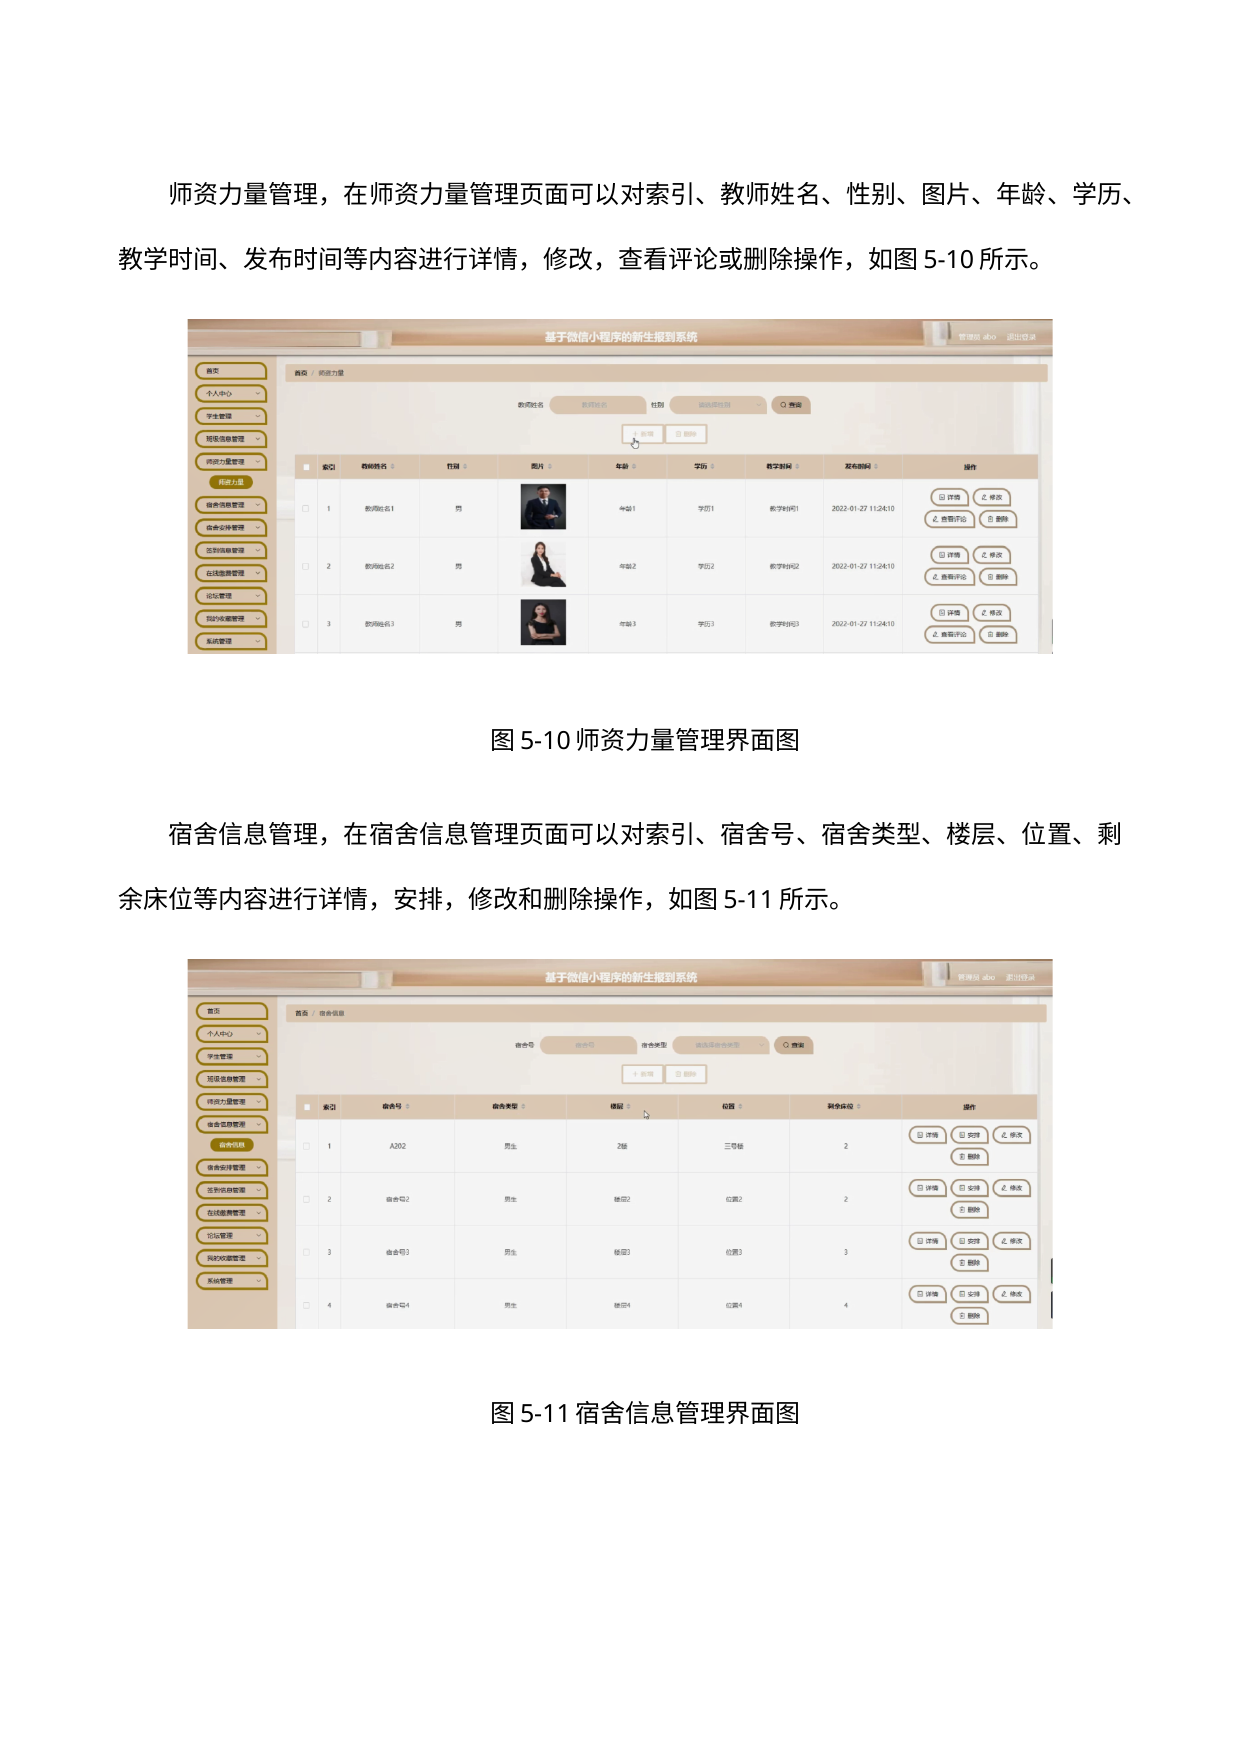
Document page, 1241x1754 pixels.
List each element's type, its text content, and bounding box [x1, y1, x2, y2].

text 宿舍信息管理，在宿舍信息管理页面可以对索引、宿舍号、宿舍类型、楼层、位置、剩余床位等内容进行详情，安排，修改和删除操作，如图5-11所示。 [118, 801, 1122, 931]
text 师资力量管理，在师资力量管理页面可以对索引、教师姓名、性别、图片、年龄、学历、教学时间、发布时间等内容进行详情，修改，查看评论或删除操作，如图5-10所示。 [118, 161, 1122, 291]
text 图5-11宿舍信息管理界面图 [118, 1379, 1122, 1444]
picture [187, 959, 1053, 1329]
picture [187, 319, 1053, 654]
text 图5-10师资力量管理界面图 [118, 706, 1122, 771]
